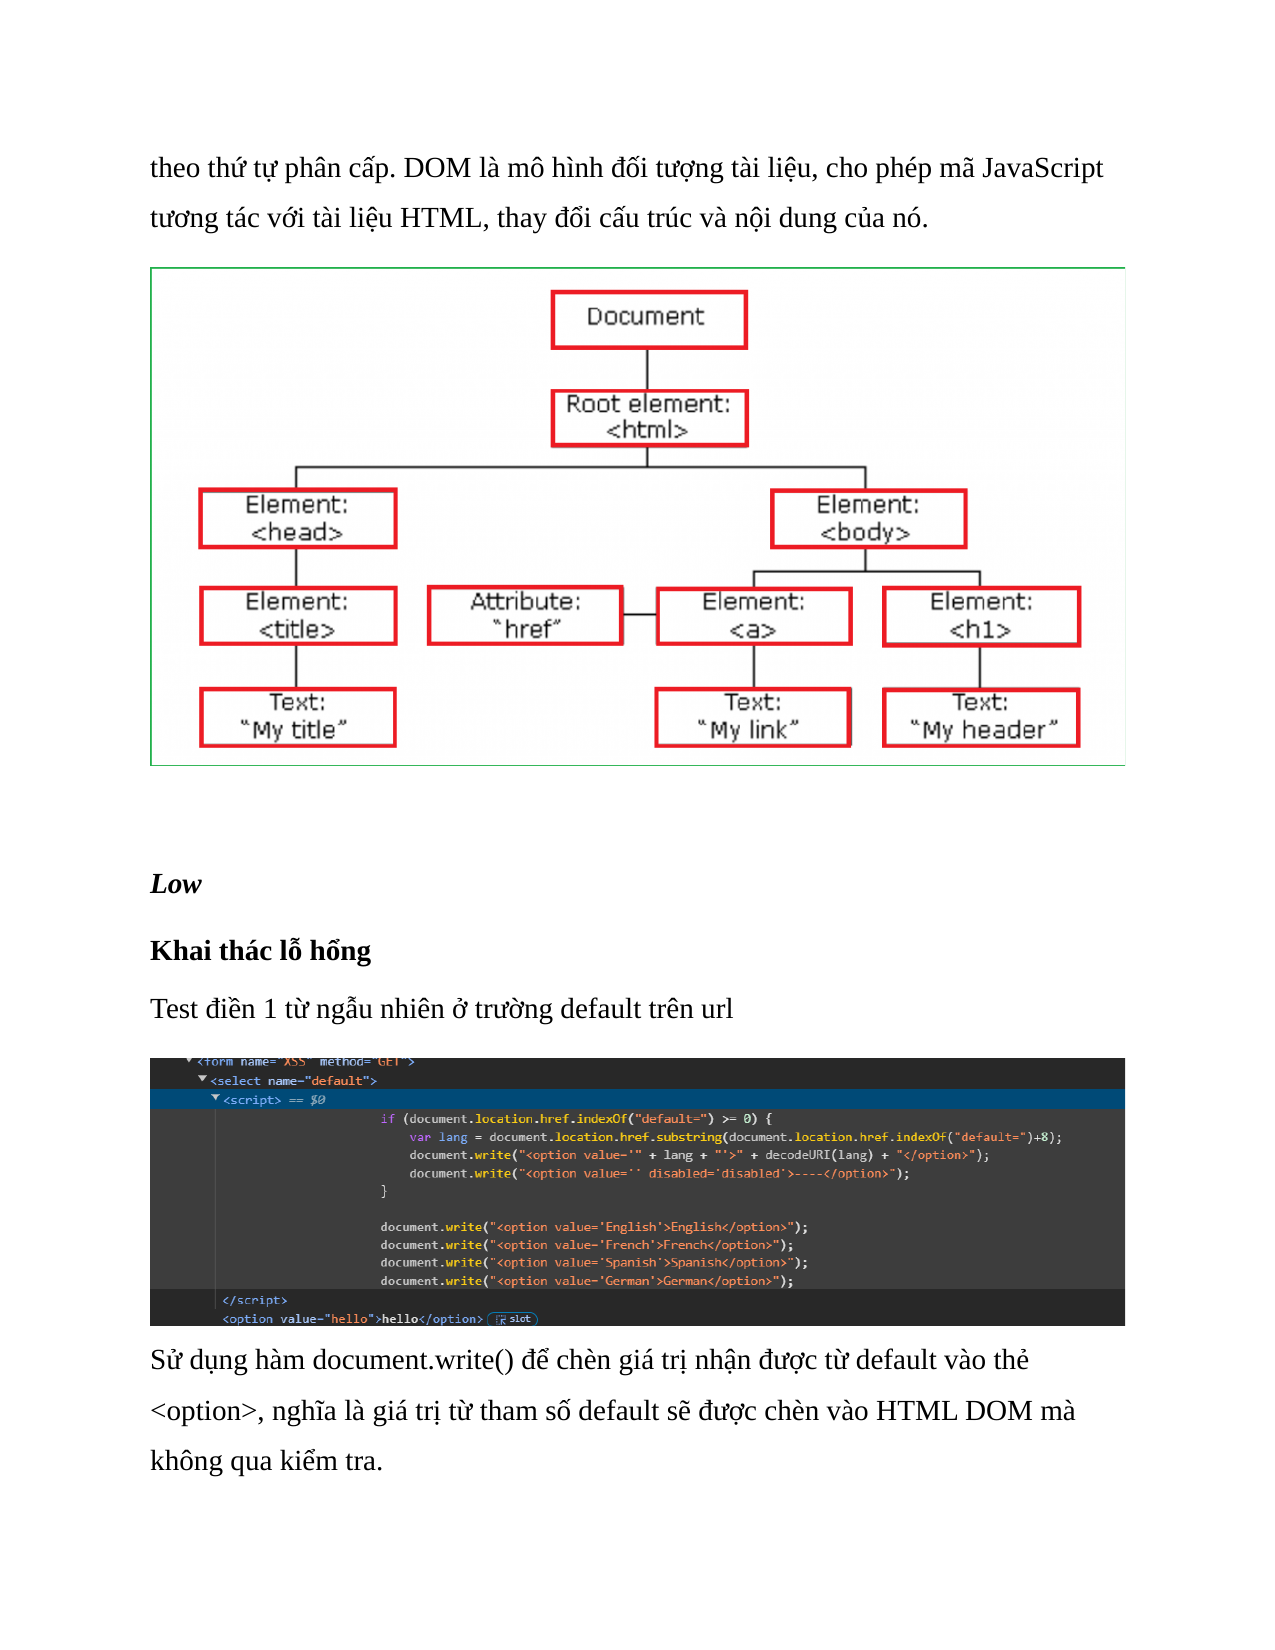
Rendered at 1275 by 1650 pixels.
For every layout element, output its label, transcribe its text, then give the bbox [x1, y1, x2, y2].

picture [150, 1058, 1125, 1326]
text Sử dụng hàm document.write() để chèn giá trị nhận được từ default vào thẻ <option>, nghĩa là giá trị từ tham số default sẽ được chèn vào HTML DOM mà không qua kiểm tra. [150, 1326, 1125, 1477]
subtitle Khai thác lỗ hổng [150, 933, 1125, 966]
text Test điền 1 từ ngẫu nhiên ở trường default trên url [150, 991, 1125, 1025]
picture [150, 267, 1125, 766]
subtitle Low [150, 866, 1125, 899]
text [150, 150, 1125, 234]
